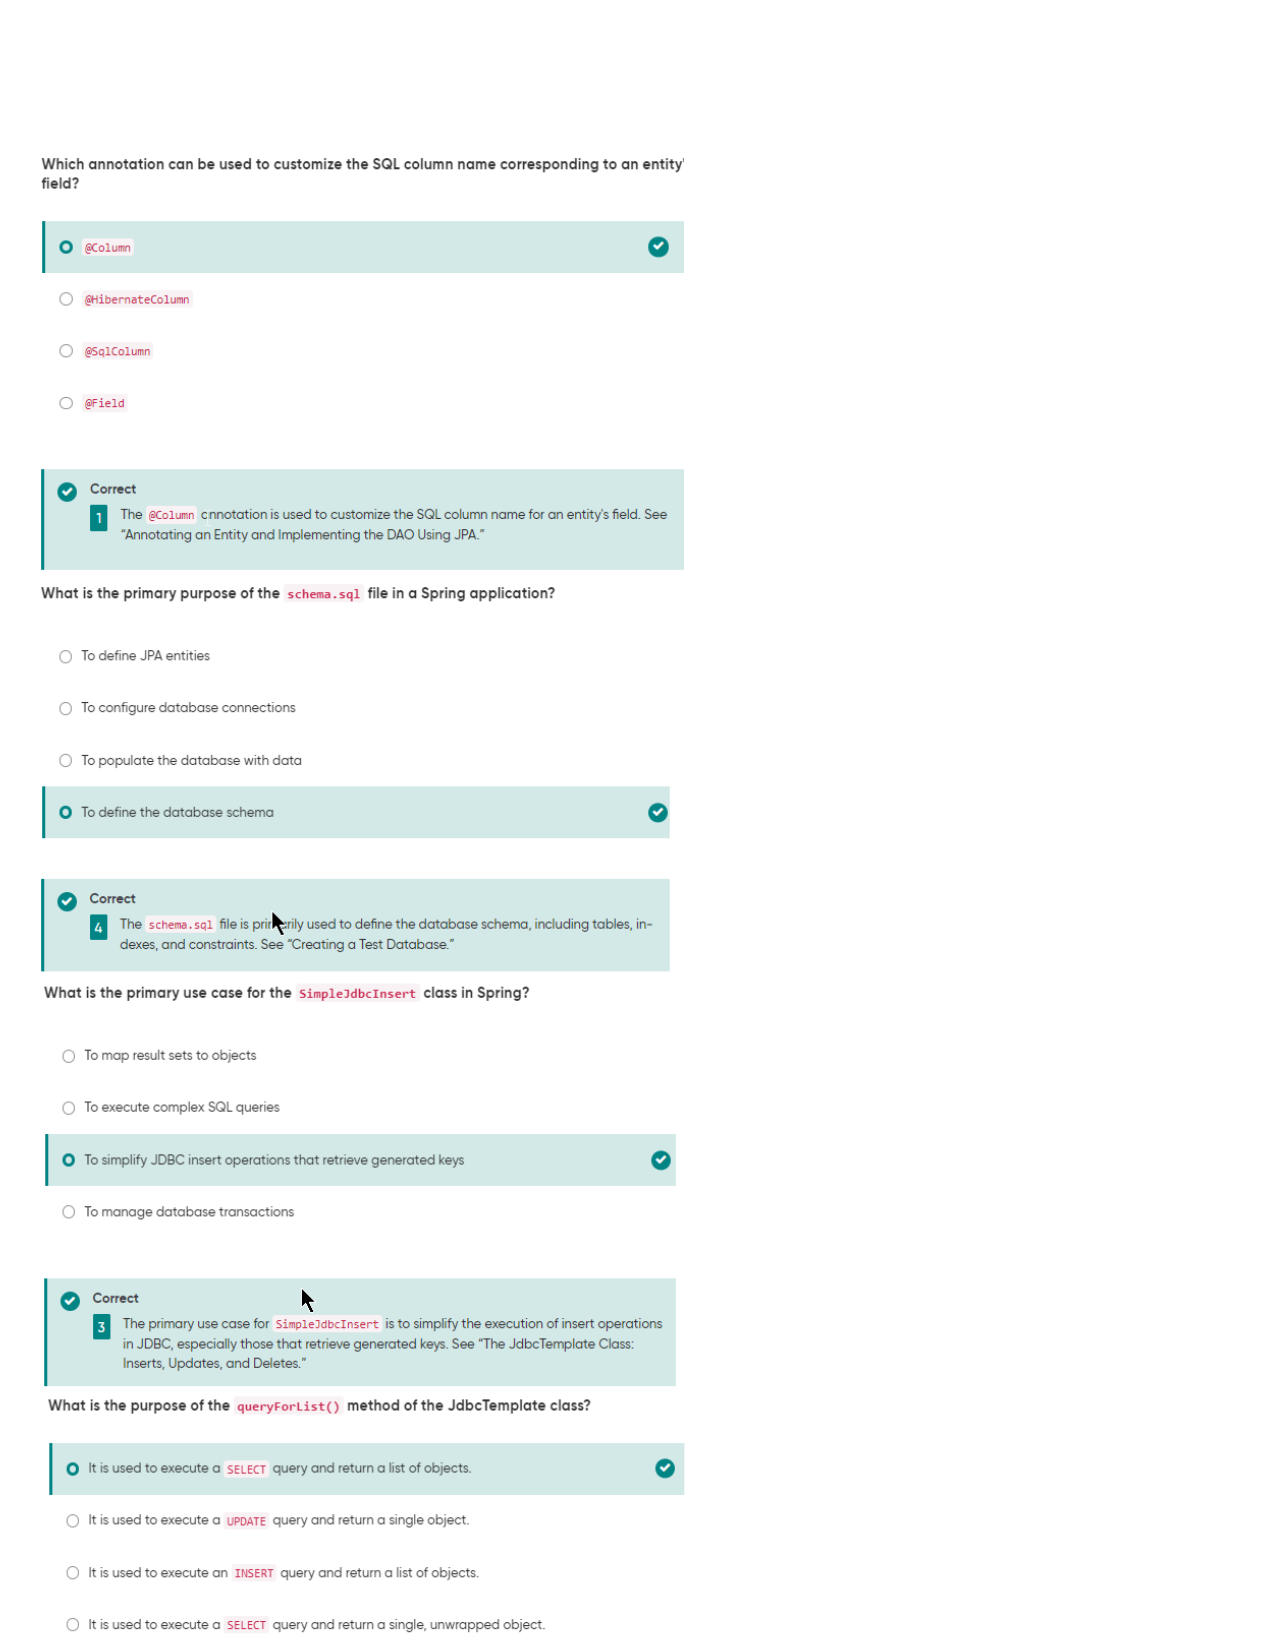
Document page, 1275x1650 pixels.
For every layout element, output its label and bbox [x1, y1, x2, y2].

picture [32, 151, 685, 1650]
